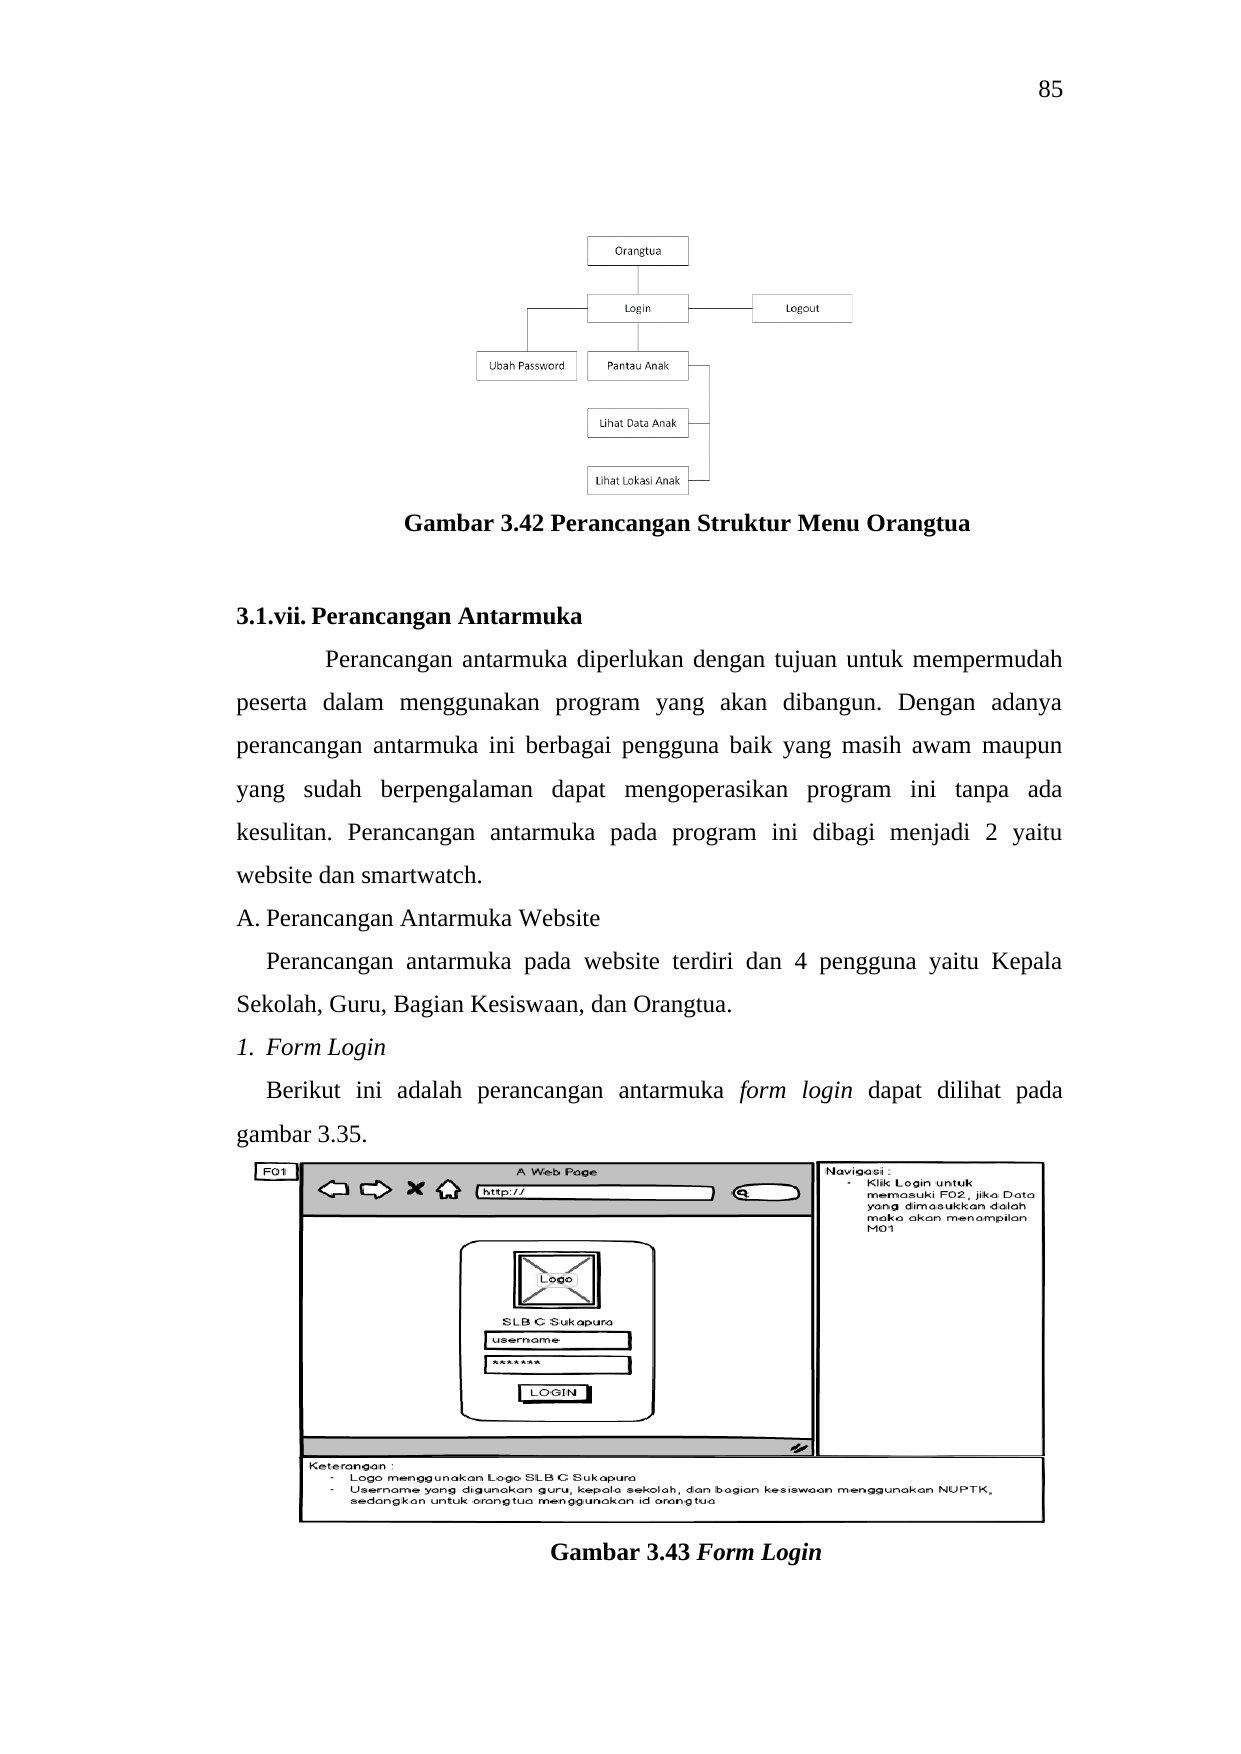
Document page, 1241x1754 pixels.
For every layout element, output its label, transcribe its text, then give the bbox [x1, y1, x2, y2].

subtitle Perancangan Antarmuka [236, 601, 1063, 630]
picture [476, 236, 853, 495]
list Berikut ini adalah perancangan antarmuka form login dapat dilihat pada gambar 3.35. [236, 1076, 1063, 1147]
picture [254, 1161, 1045, 1523]
list Perancangan Antarmuka Website [236, 903, 1063, 932]
list Perancangan antarmuka pada website terdiri dan 4 pengguna yaitu Kepala Sekolah, Guru, Bagian Kesiswaan, dan Orangtua. [236, 946, 1063, 1018]
list Form Login [236, 1032, 1063, 1061]
text Perancangan antarmuka diperlukan dengan tujuan untuk mempermudah peserta dalam menggunakan program yang akan dibangun. Dengan adanya perancangan antarmuka ini berbagai pengguna baik yang masih awam maupun yang sudah berpengalaman dapat mengoperasikan program ini tanpa ada kesulitan. Perancangan antarmuka pada program ini dibagi menjadi 2 yaitu website dan smartwatch. [236, 644, 1063, 889]
